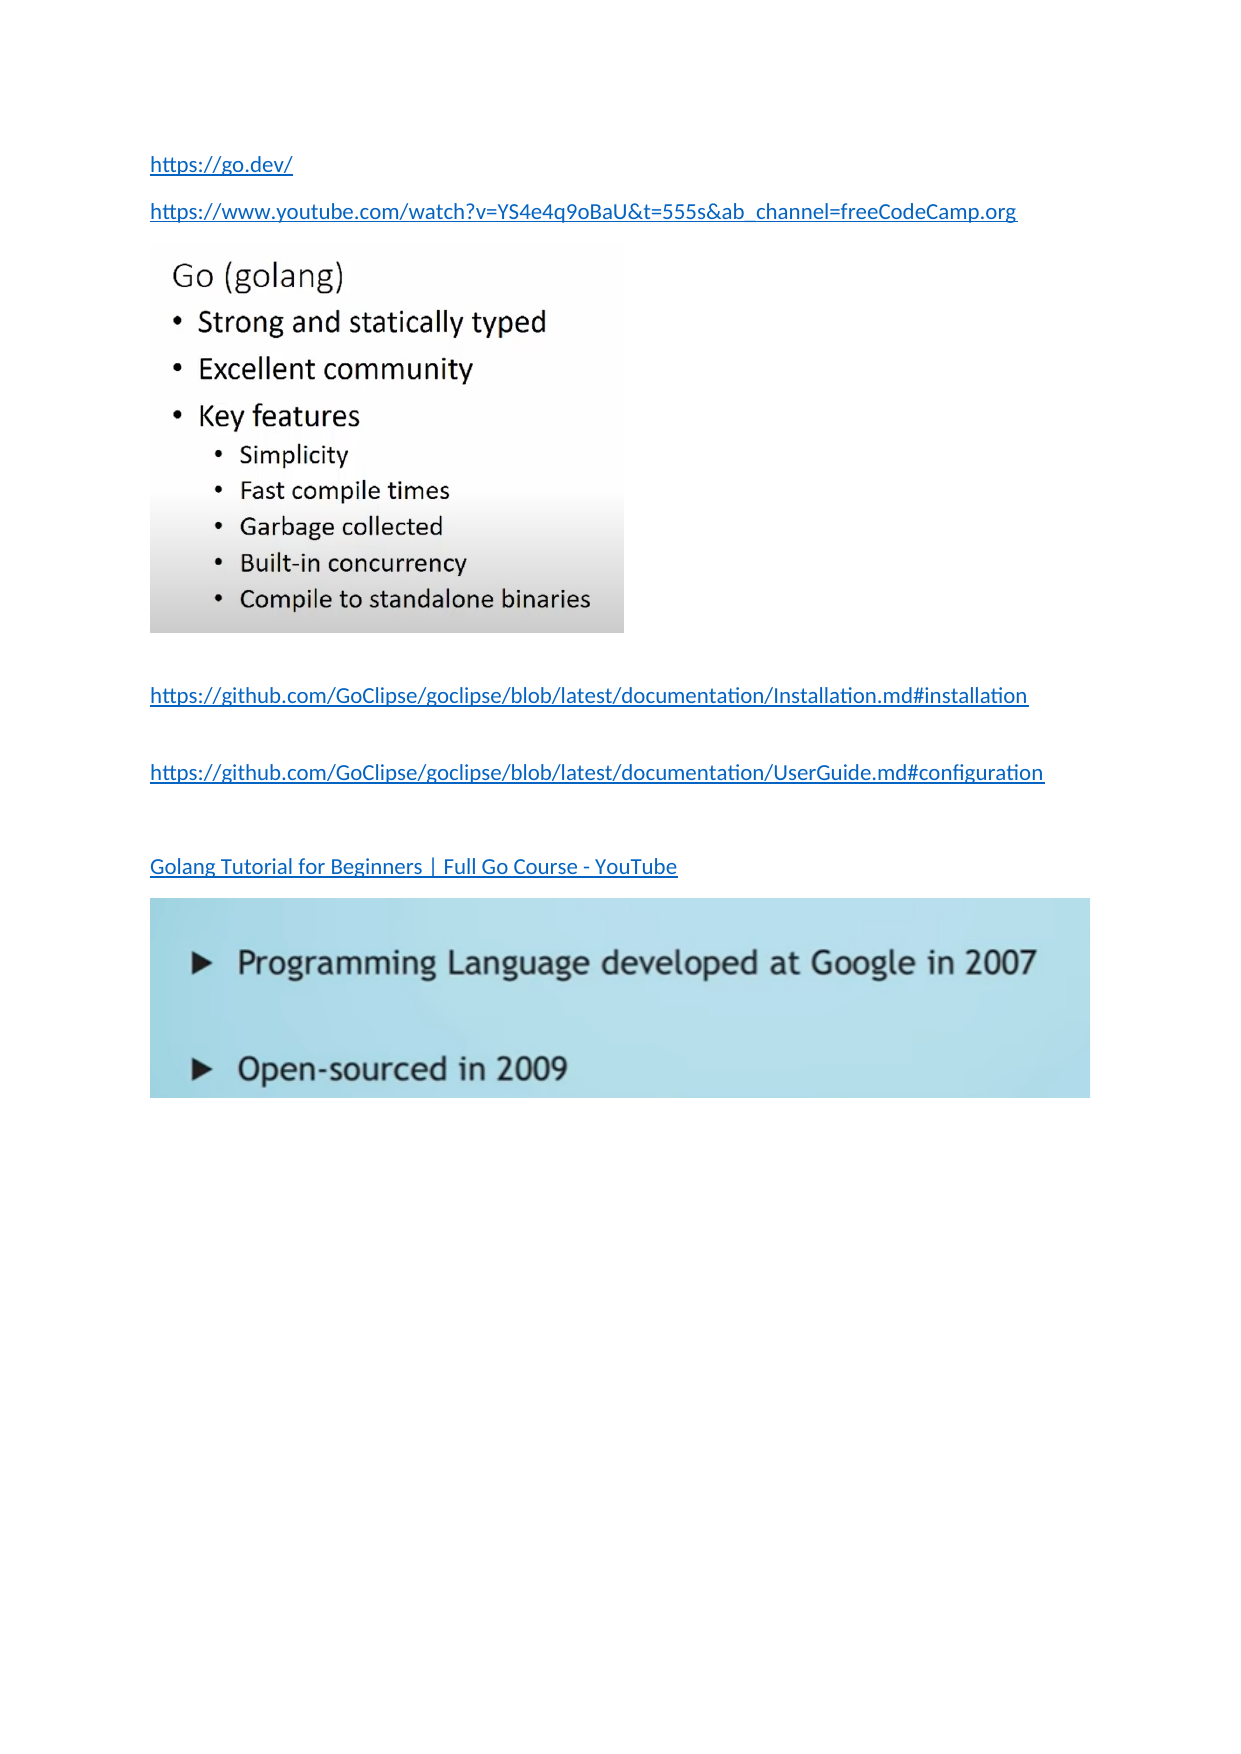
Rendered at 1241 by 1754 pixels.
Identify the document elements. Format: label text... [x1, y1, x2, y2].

text https://www.youtube.com/watch?v=YS4e4q9oBaU&t=555s&ab_channel=freeCodeCamp.org [150, 197, 1090, 225]
text https://github.com/GoClipse/goclipse/blob/latest/documentation/Installation.md#installation [150, 651, 1090, 709]
text https://github.com/GoClipse/goclipse/blob/latest/documentation/UserGuide.md#configuration [150, 728, 1090, 786]
text Golang Tutorial for Beginners | Full Go Course - YouTube [150, 852, 1090, 880]
picture [150, 898, 1091, 1098]
text https://go.dev/ [150, 150, 1090, 178]
picture [150, 243, 624, 633]
